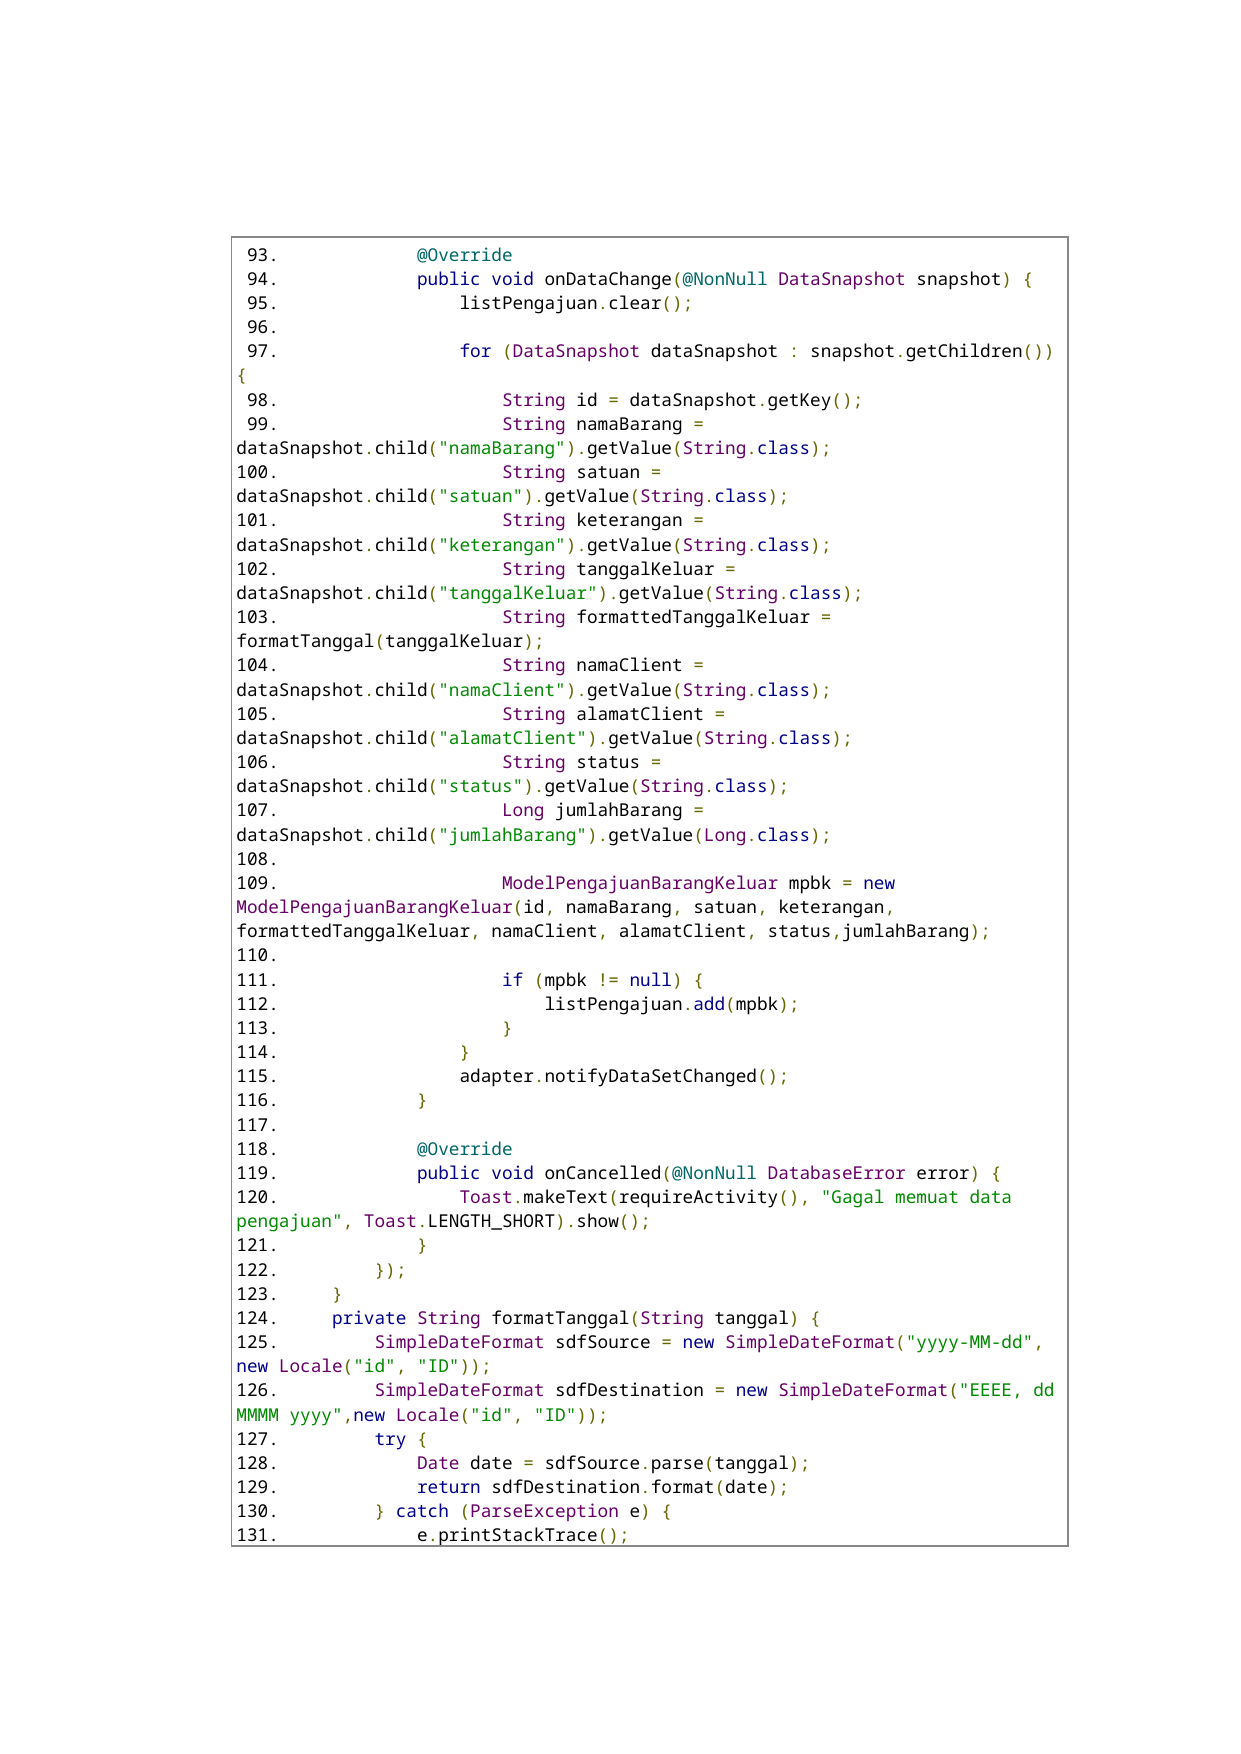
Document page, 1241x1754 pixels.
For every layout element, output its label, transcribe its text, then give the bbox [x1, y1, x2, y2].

text 110. [236, 943, 1063, 967]
text 108. [236, 846, 1063, 870]
text 130. } catch (ParseException e) { [236, 1499, 1063, 1523]
text 98. String id = dataSnapshot.getKey(); [236, 387, 1063, 411]
text 116. } [236, 1088, 1063, 1112]
text 122. }); [236, 1257, 1063, 1281]
text 106. String status = dataSnapshot.child("status").getValue(String.class); [236, 749, 1063, 798]
text 103. String formattedTanggalKeluar = formatTanggal(tanggalKeluar); [236, 604, 1063, 653]
text 99. String namaBarang = dataSnapshot.child("namaBarang").getValue(String.class); [236, 411, 1063, 459]
text 131. e.printStackTrace(); [236, 1523, 1063, 1545]
text 124. private String formatTanggal(String tanggal) { [236, 1305, 1063, 1329]
text 111. if (mpbk != null) { [236, 967, 1063, 991]
text 104. String namaClient = dataSnapshot.child("namaClient").getValue(String.class); [236, 653, 1063, 701]
text 96. [236, 314, 1063, 339]
text 101. String keterangan = dataSnapshot.child("keterangan").getValue(String.class); [236, 508, 1063, 556]
text 97. for (DataSnapshot dataSnapshot : snapshot.getChildren()) { [236, 339, 1063, 387]
text 127. try { [236, 1426, 1063, 1450]
text 109. ModelPengajuanBarangKeluar mpbk = new ModelPengajuanBarangKeluar(id, namaBarang, satuan, keterangan, formattedTanggalKeluar, namaClient, alamatClient, status,jumlahBarang); [236, 870, 1063, 943]
text 118. @Override [236, 1136, 1063, 1160]
text 102. String tanggalKeluar = dataSnapshot.child("tanggalKeluar").getValue(String.class); [236, 556, 1063, 604]
text 128. Date date = sdfSource.parse(tanggal); [236, 1450, 1063, 1474]
text 95. listPengajuan.clear(); [236, 290, 1063, 314]
text 120. Toast.makeText(requireActivity(), "Gagal memuat data pengajuan", Toast.LENGTH_SHORT).show(); [236, 1184, 1063, 1233]
text 117. [236, 1112, 1063, 1136]
text 129. return sdfDestination.format(date); [236, 1474, 1063, 1499]
text 112. listPengajuan.add(mpbk); [236, 991, 1063, 1015]
text 121. } [236, 1233, 1063, 1257]
text 93. @Override [232, 238, 1067, 266]
text 105. String alamatClient = dataSnapshot.child("alamatClient").getValue(String.class); [236, 701, 1063, 749]
text 119. public void onCancelled(@NonNull DatabaseError error) { [236, 1160, 1063, 1184]
text 126. SimpleDateFormat sdfDestination = new SimpleDateFormat("EEEE, dd MMMM yyyy",new Locale("id", "ID")); [236, 1378, 1063, 1426]
text 100. String satuan = dataSnapshot.child("satuan").getValue(String.class); [236, 459, 1063, 508]
text 115. adapter.notifyDataSetChanged(); [236, 1064, 1063, 1088]
text 107. Long jumlahBarang = dataSnapshot.child("jumlahBarang").getValue(Long.class); [236, 798, 1063, 846]
text 113. } [236, 1015, 1063, 1039]
text 114. } [236, 1039, 1063, 1064]
text 125. SimpleDateFormat sdfSource = new SimpleDateFormat("yyyy-MM-dd", new Locale("id", "ID")); [236, 1329, 1063, 1378]
text 123. } [236, 1281, 1063, 1305]
text 94. public void onDataChange(@NonNull DataSnapshot snapshot) { [236, 266, 1063, 290]
